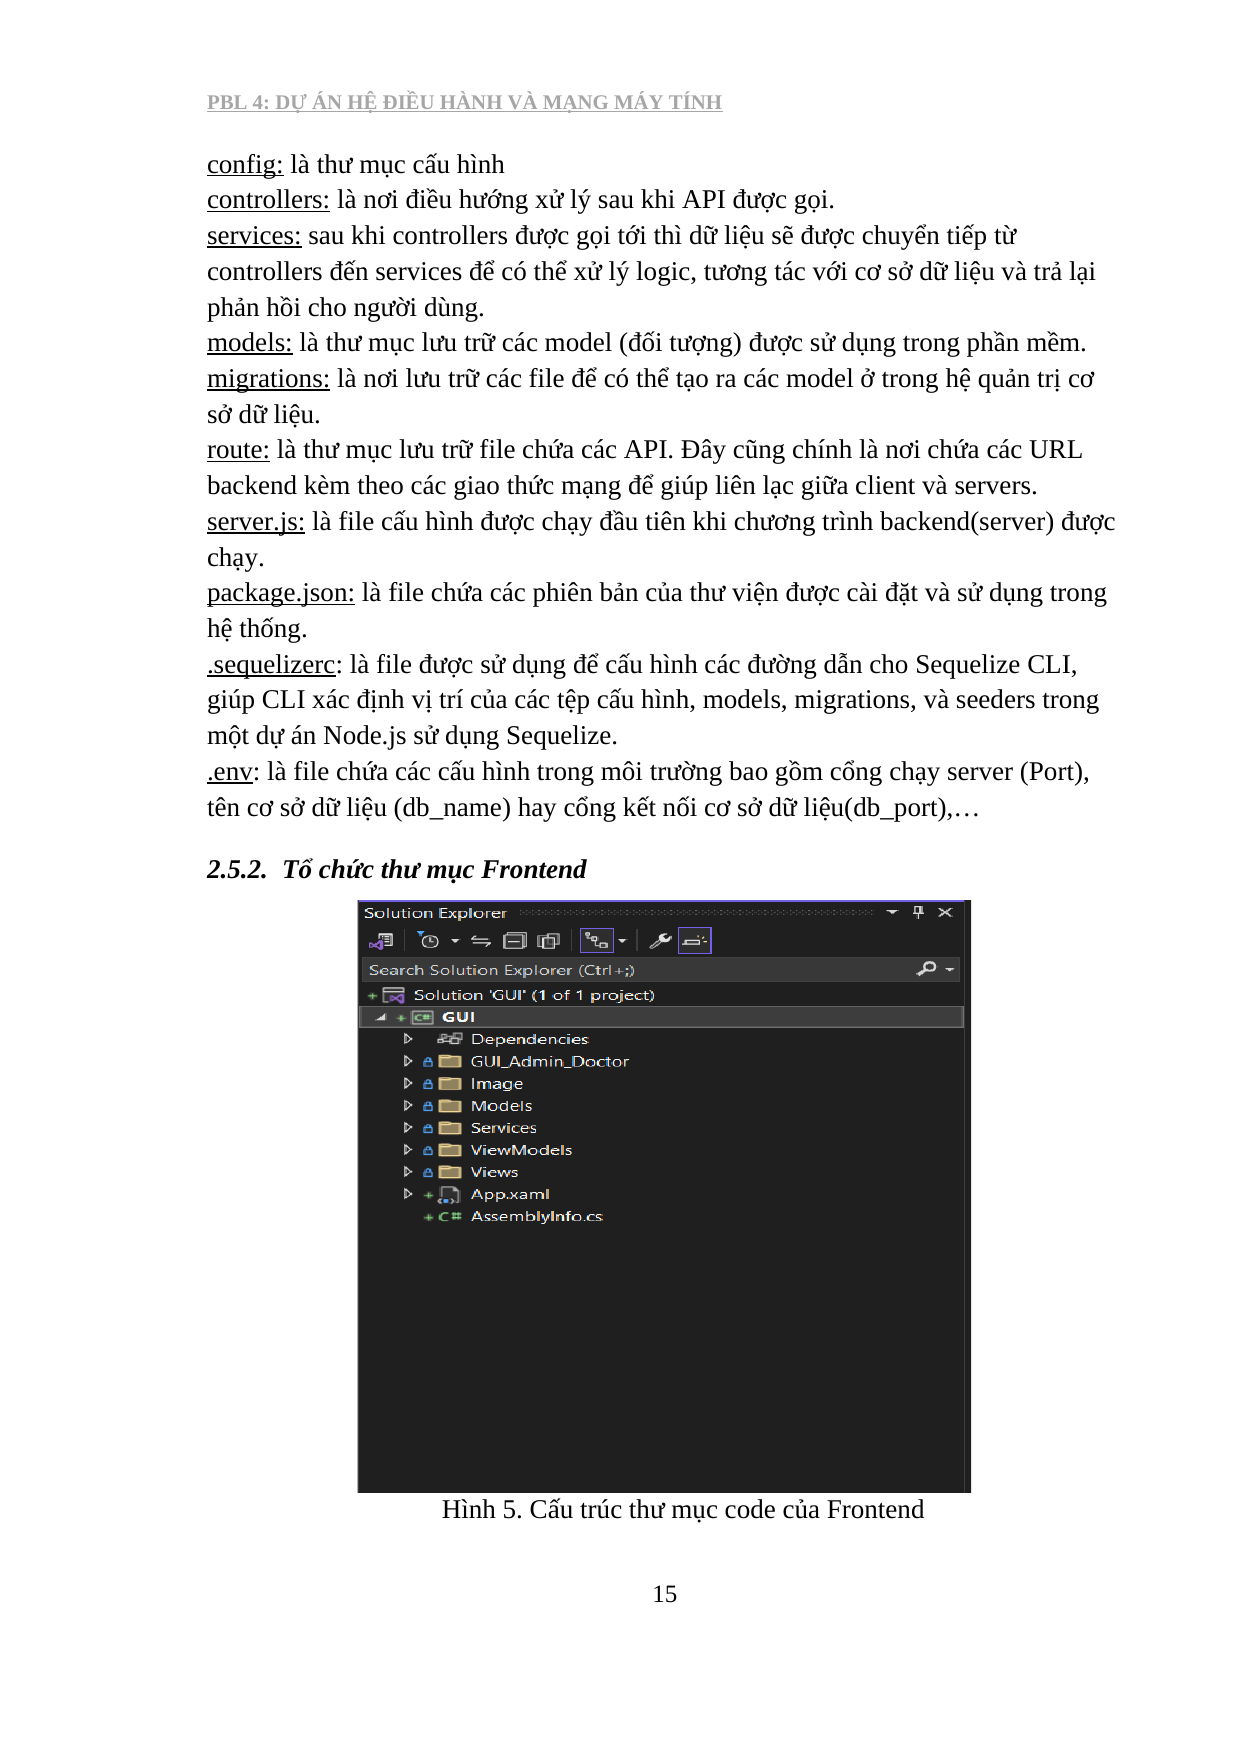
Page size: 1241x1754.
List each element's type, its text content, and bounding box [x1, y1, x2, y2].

list package.json: là file chứa các phiên bản của thư viện được cài đặt và sử dụng trong hệ thống. [207, 576, 1122, 643]
subtitle Tổ chức thư mục Frontend [207, 854, 1122, 885]
picture [357, 900, 972, 1493]
list .env: là file chứa các cấu hình trong môi trường bao gồm cổng chạy server (Port), tên cơ sở dữ liệu (db_name) hay cổng kết nối cơ sở dữ liệu(db_port),… [207, 755, 1122, 822]
list migrations: là nơi lưu trữ các file để có thể tạo ra các model ở trong hệ quản trị cơ sở dữ liệu. [207, 362, 1122, 429]
list .sequelizerc: là file được sử dụng để cấu hình các đường dẫn cho Sequelize CLI, giúp CLI xác định vị trí của các tệp cấu hình, models, migrations, và seeders trong một dự án Node.js sử dụng Sequelize. [207, 648, 1122, 751]
text Hình 5. Cấu trúc thư mục code của Frontend [244, 1493, 1122, 1524]
list server.js: là file cấu hình được chạy đầu tiên khi chương trình backend(server) được chạy. [207, 505, 1122, 572]
list models: là thư mục lưu trữ các model (đối tượng) được sử dụng trong phần mềm. [207, 326, 1122, 357]
list controllers: là nơi điều hướng xử lý sau khi API được gọi. [207, 183, 1122, 214]
list services: sau khi controllers được gọi tới thì dữ liệu sẽ được chuyển tiếp từ controllers đến services để có thể xử lý logic, tương tác với cơ sở dữ liệu và trả lại phản hồi cho người dùng. [207, 219, 1122, 322]
list route: là thư mục lưu trữ file chứa các API. Đây cũng chính là nơi chứa các URL backend kèm theo các giao thức mạng để giúp liên lạc giữa client và servers. [207, 433, 1122, 500]
list config: là thư mục cấu hình [207, 148, 1122, 179]
